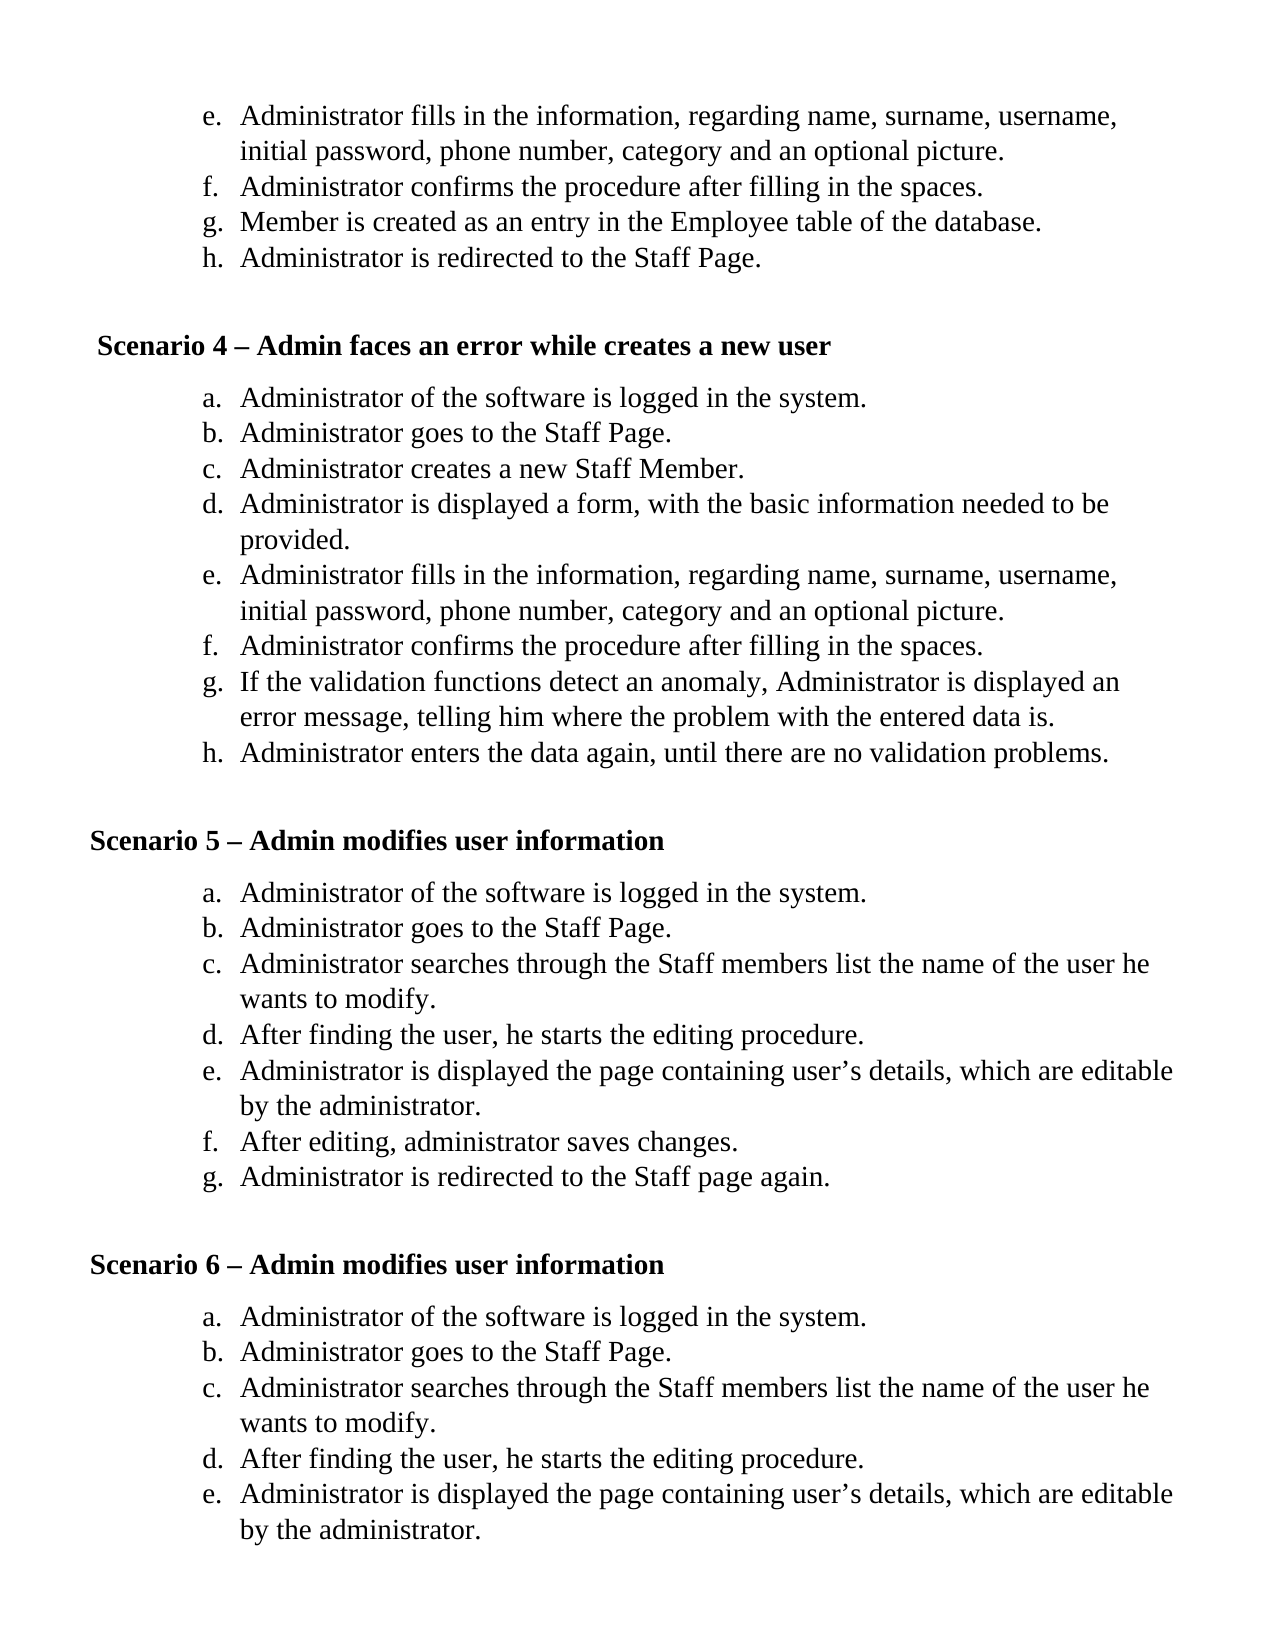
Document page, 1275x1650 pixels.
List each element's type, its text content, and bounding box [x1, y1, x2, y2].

text Scenario 6 – Admin modifies user information [89, 1247, 1175, 1280]
list Administrator fills in the information, regarding name, surname, username, initial password, phone number, category and an optional picture. [202, 98, 1175, 167]
list After finding the user, he starts the editing procedure. [202, 1441, 1175, 1475]
list Administrator goes to the Staff Page. [202, 1334, 1175, 1368]
list Administrator is displayed the page containing user’s details, which are editable by the administrator. [202, 1053, 1175, 1122]
list Administrator of the software is logged in the system. [202, 1299, 1175, 1333]
list Administrator is displayed a form, with the basic information needed to be provided. [202, 486, 1175, 556]
list After editing, administrator saves changes. [202, 1124, 1175, 1157]
list If the validation functions detect an anomaly, Administrator is displayed an error message, telling him where the problem with the entered data is. [202, 664, 1175, 733]
list Administrator fills in the information, regarding name, surname, username, initial password, phone number, category and an optional picture. [202, 557, 1175, 627]
list Administrator searches through the Staff members list the name of the user he wants to modify. [202, 946, 1175, 1015]
list Administrator is redirected to the Staff Page. [202, 240, 1175, 273]
list Administrator is displayed the page containing user’s details, which are editable by the administrator. [202, 1477, 1175, 1546]
list Administrator of the software is logged in the system. [202, 380, 1175, 413]
text Scenario 5 – Admin modifies user information [89, 823, 1175, 856]
list Administrator is redirected to the Staff page again. [202, 1159, 1175, 1193]
text Scenario 4 – Admin faces an error while creates a new user [89, 328, 1175, 361]
list After finding the user, he starts the editing procedure. [202, 1017, 1175, 1051]
list Administrator searches through the Staff members list the name of the user he wants to modify. [202, 1370, 1175, 1439]
list Administrator goes to the Staff Page. [202, 415, 1175, 449]
list Administrator creates a new Staff Member. [202, 451, 1175, 484]
list Administrator confirms the procedure after filling in the spaces. [202, 169, 1175, 202]
list Administrator of the software is logged in the system. [202, 875, 1175, 908]
list Member is created as an entry in the Employee table of the database. [202, 204, 1175, 238]
list Administrator enters the data again, until there are no validation problems. [202, 735, 1175, 769]
list Administrator confirms the procedure after filling in the spaces. [202, 628, 1175, 662]
list Administrator goes to the Staff Page. [202, 911, 1175, 944]
